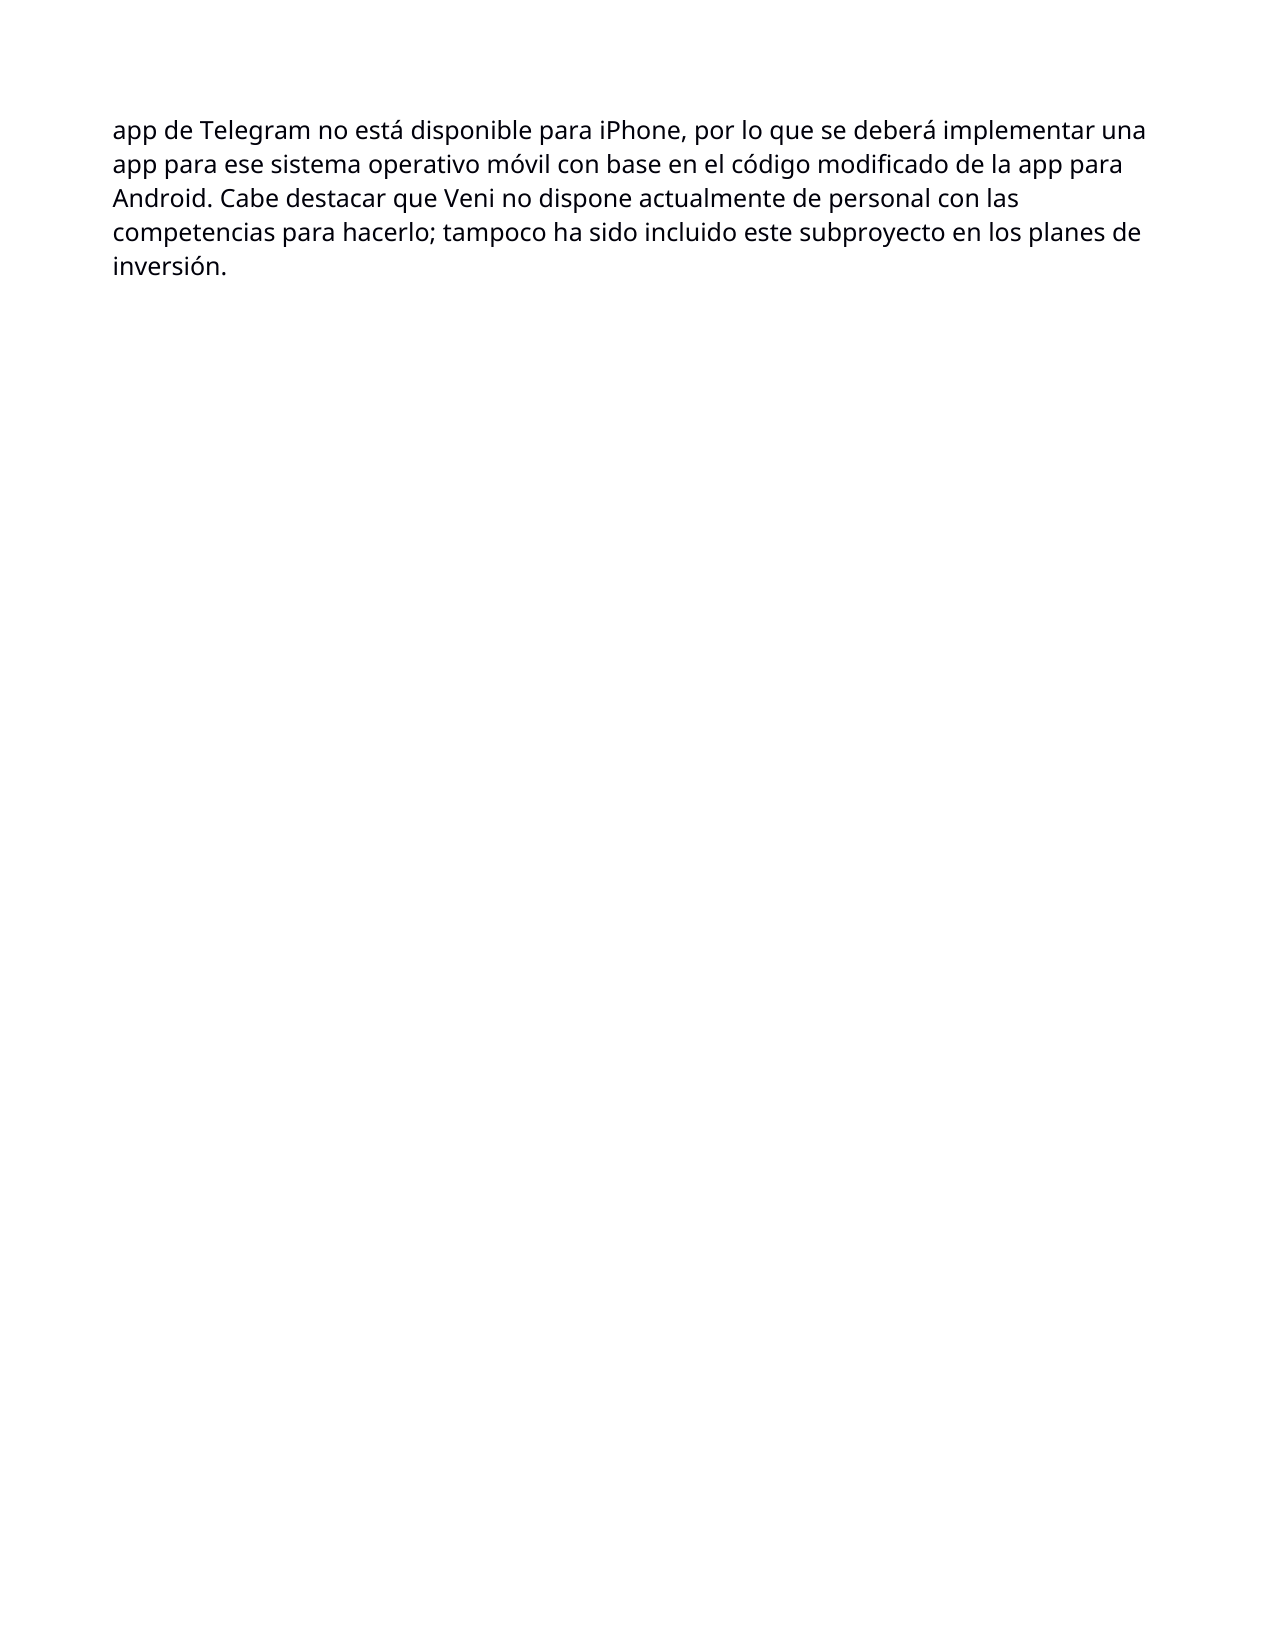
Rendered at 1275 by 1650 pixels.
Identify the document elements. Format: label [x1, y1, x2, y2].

text [112, 112, 1162, 283]
